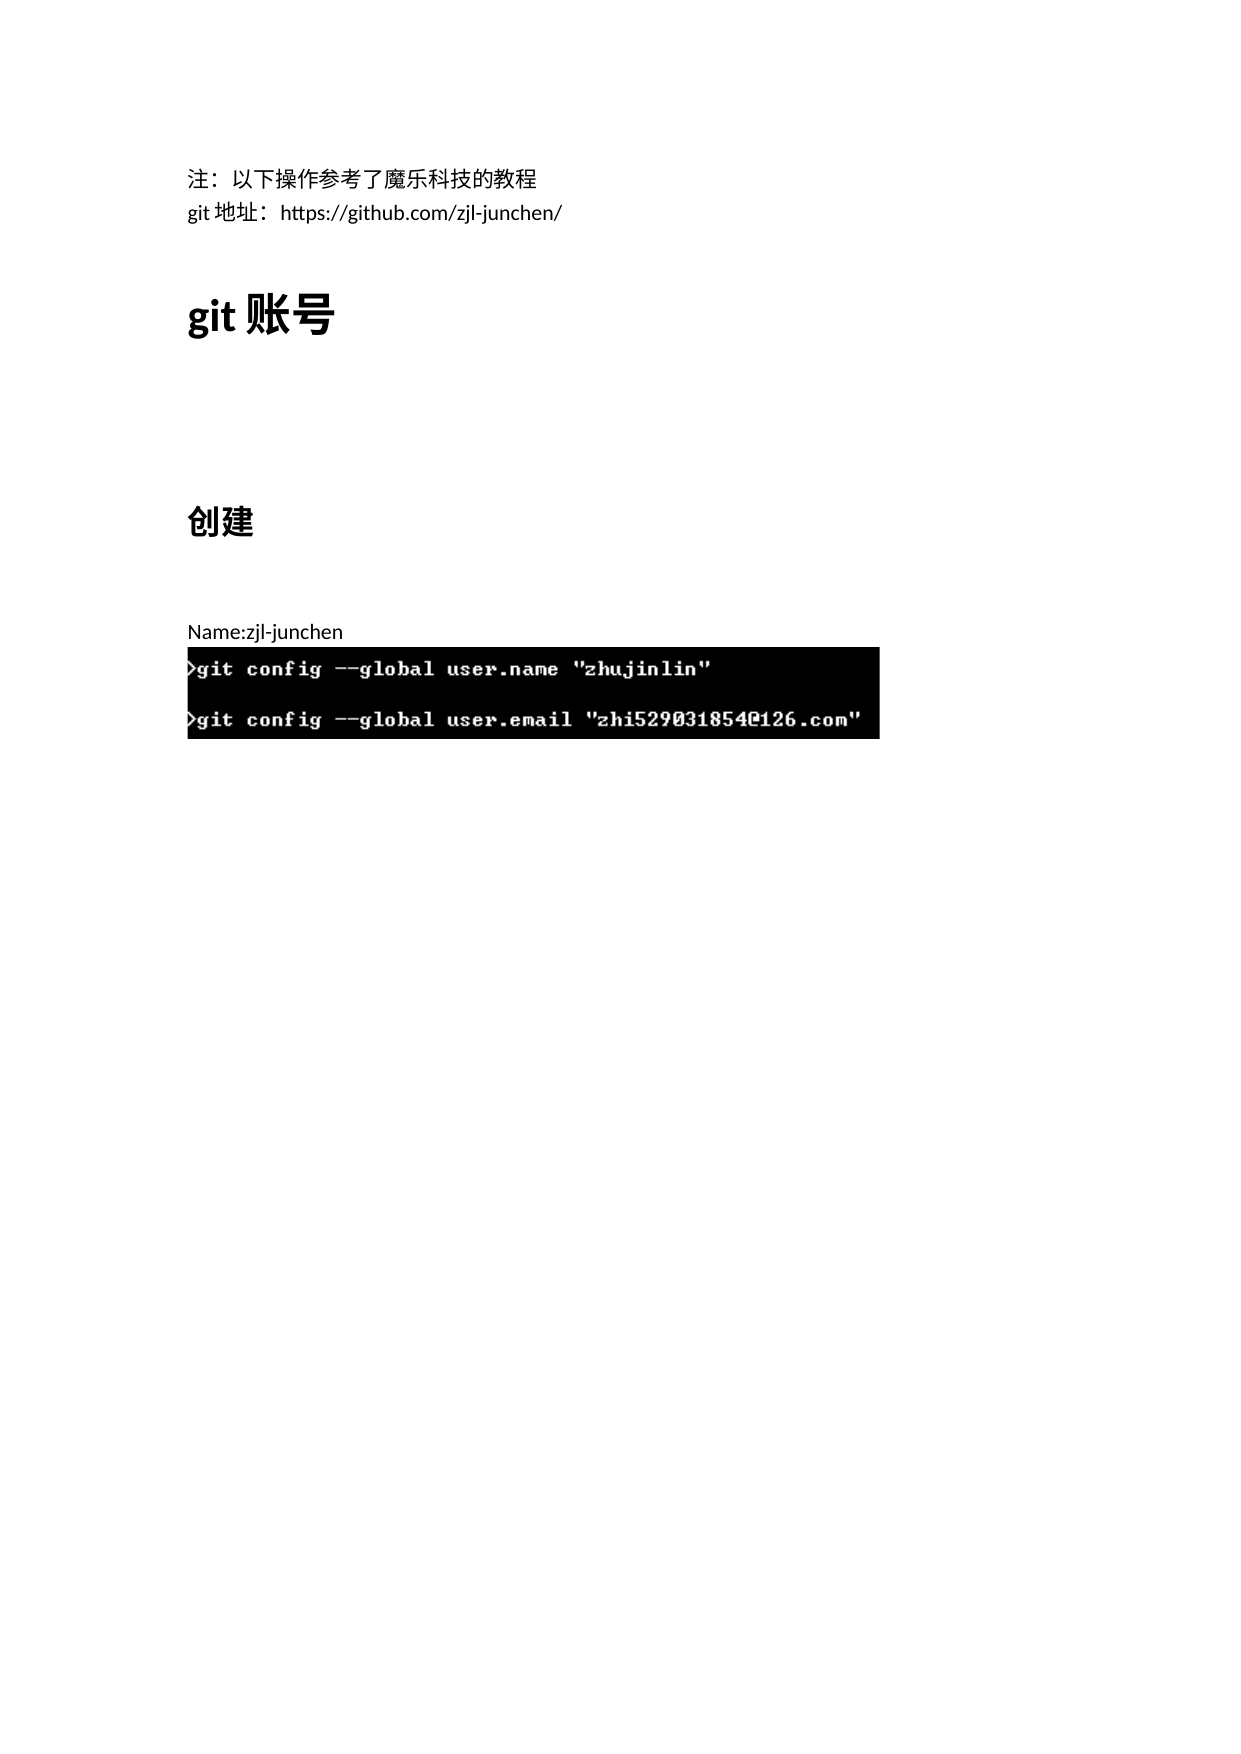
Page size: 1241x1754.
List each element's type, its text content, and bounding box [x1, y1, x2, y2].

text git地址：https://github.com/zjl-junchen/ [187, 194, 1053, 227]
subtitle 创建 [187, 488, 1053, 553]
subtitle git账号 [187, 262, 1053, 360]
picture [187, 647, 880, 739]
text Name:zjl-junchen [187, 615, 1053, 647]
text 注：以下操作参考了魔乐科技的教程 [187, 162, 1053, 194]
